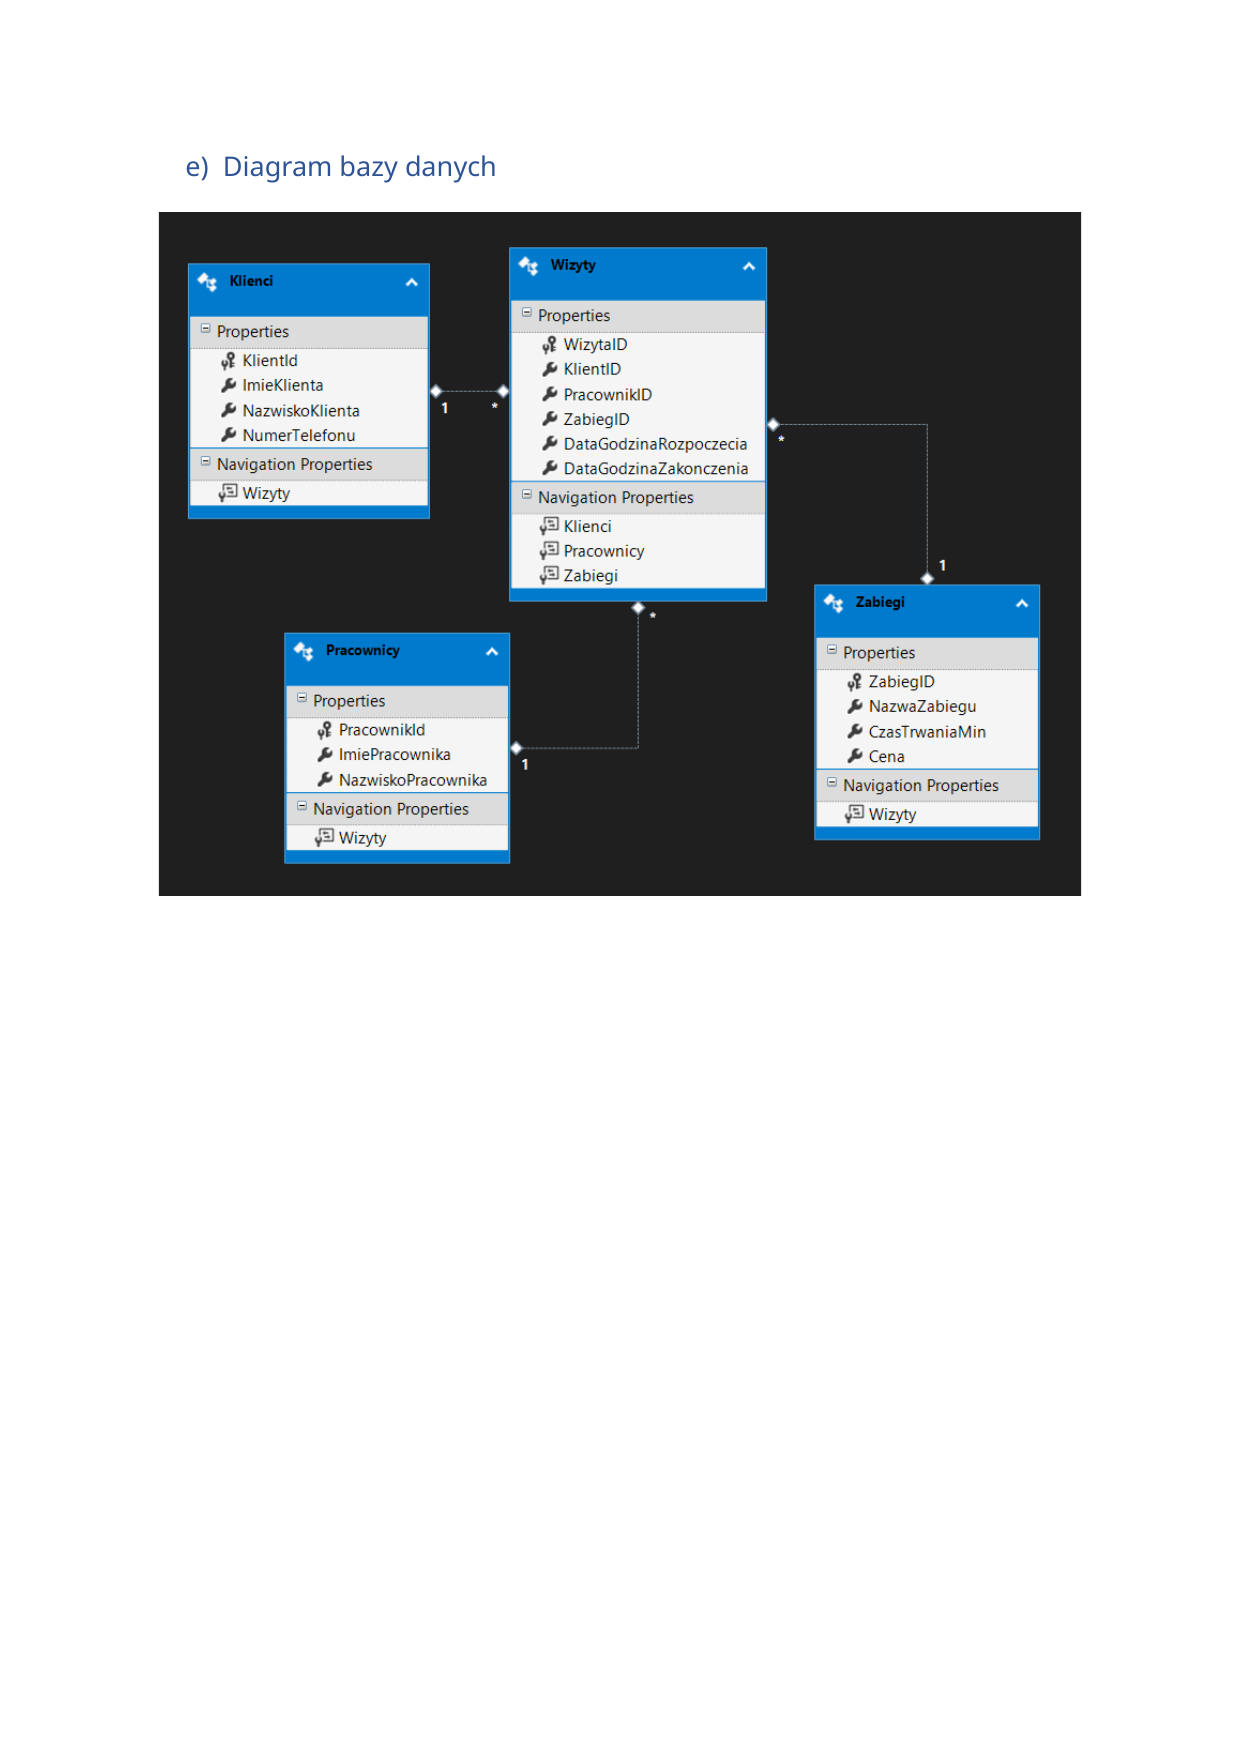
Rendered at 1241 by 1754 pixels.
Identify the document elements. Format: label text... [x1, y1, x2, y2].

subtitle Diagram bazy danych [185, 148, 1093, 184]
picture [158, 212, 1082, 896]
